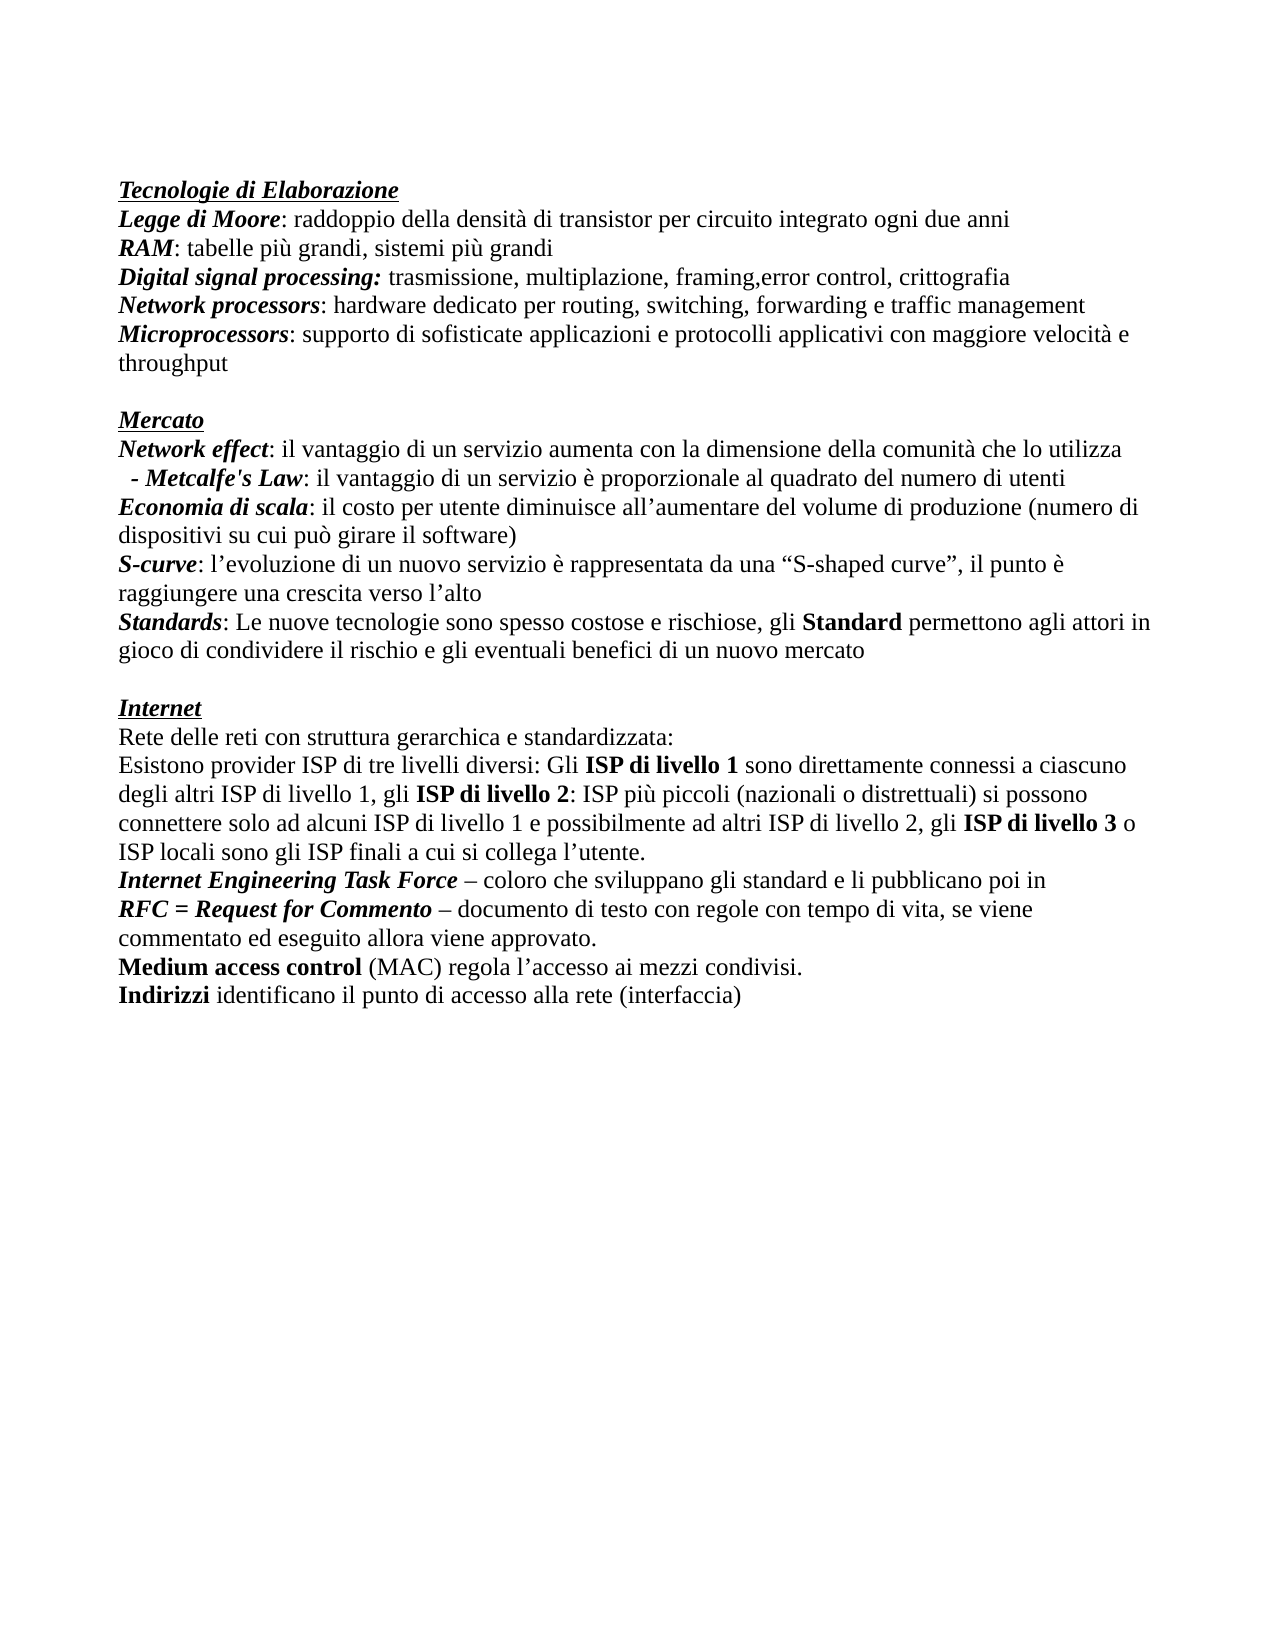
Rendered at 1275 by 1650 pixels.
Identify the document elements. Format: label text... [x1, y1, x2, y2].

text S-curve: l’evoluzione di un nuovo servizio è rappresentata da una “S-shaped curve”, il punto è [118, 549, 1157, 578]
text Standards: Le nuove tecnologie sono spesso costose e rischiose, gli Standard permettono agli attori in gioco di condividere il rischio e gli eventuali benefici di un nuovo mercato [118, 607, 1157, 664]
text Internet Engineering Task Force – coloro che sviluppano gli standard e li pubblicano poi in [118, 866, 1157, 894]
text Internet [118, 693, 1157, 722]
text Medium access control (MAC) regola l’accesso ai mezzi condivisi. [118, 952, 1157, 981]
text raggiungere una crescita verso l’alto [118, 578, 1157, 607]
text Economia di scala: il costo per utente diminuisce all’aumentare del volume di produzione (numero di dispositivi su cui può girare il software) [118, 492, 1157, 549]
text Indirizzi identificano il punto di accesso alla rete (interfaccia) [118, 981, 1157, 1009]
text Legge di Moore: raddoppio della densità di transistor per circuito integrato ogni due anni [118, 204, 1157, 233]
text - Metcalfe's Law: il vantaggio di un servizio è proporzionale al quadrato del numero di utenti [118, 463, 1157, 492]
text Digital signal processing: trasmissione, multiplazione, framing,error control, crittografia [118, 262, 1157, 291]
text Rete delle reti con struttura gerarchica e standardizzata: [118, 722, 1157, 751]
text Microprocessors: supporto di sofisticate applicazioni e protocolli applicativi con maggiore velocità e throughput [118, 319, 1157, 377]
text RAM: tabelle più grandi, sistemi più grandi [118, 233, 1157, 262]
text Network effect: il vantaggio di un servizio aumenta con la dimensione della comunità che lo utilizza [118, 434, 1157, 463]
text Tecnologie di Elaborazione [118, 176, 1157, 204]
text Esistono provider ISP di tre livelli diversi: Gli ISP di livello 1 sono direttamente connessi a ciascuno degli altri ISP di livello 1, gli ISP di livello 2: ISP più piccoli (nazionali o distrettuali) si possono connettere solo ad alcuni ISP di livello 1 e possibilmente ad altri ISP di livello 2, gli ISP di livello 3 o ISP locali sono gli ISP finali a cui si collega l’utente. [118, 751, 1157, 866]
text Mercato [118, 406, 1157, 434]
text Network processors: hardware dedicato per routing, switching, forwarding e traffic management [118, 291, 1157, 319]
text RFC = Request for Commento – documento di testo con regole con tempo di vita, se viene commentato ed eseguito allora viene approvato. [118, 894, 1157, 952]
